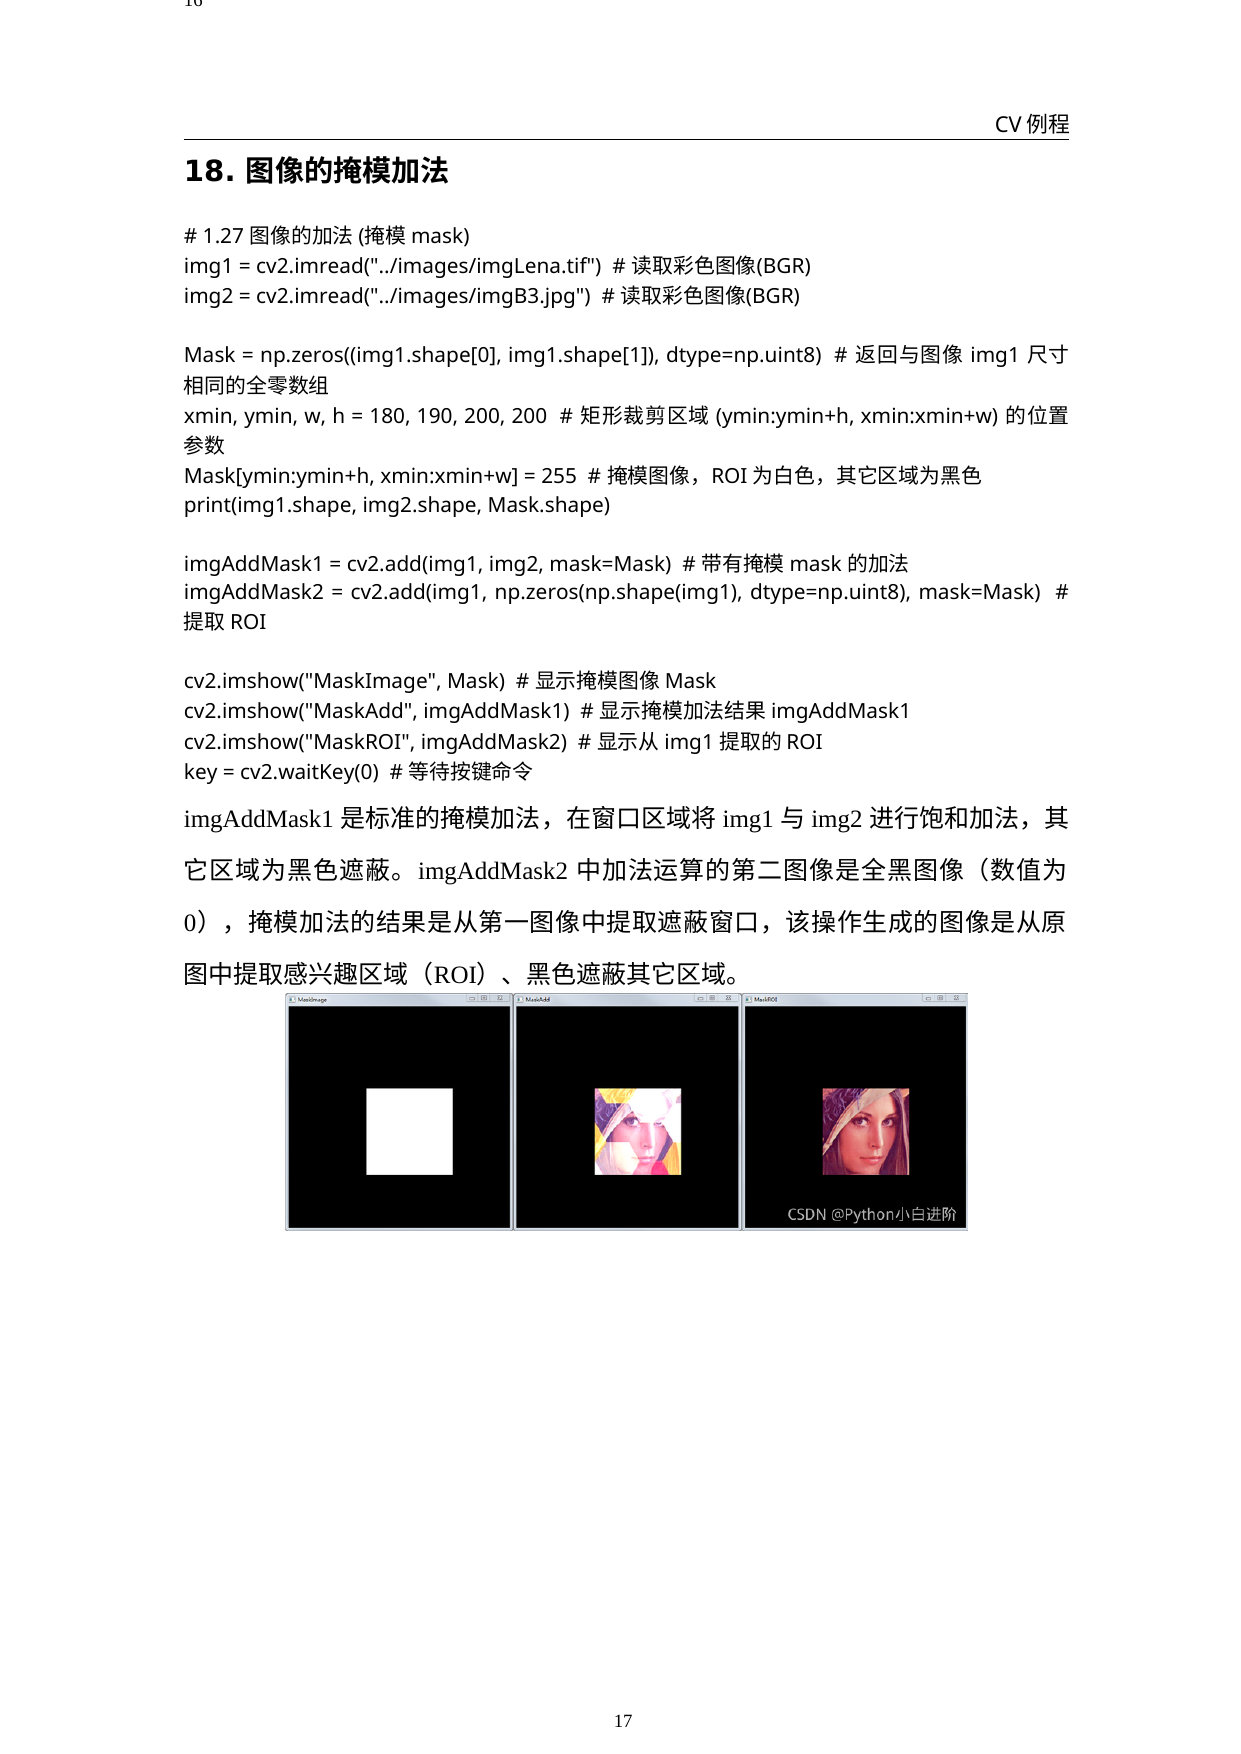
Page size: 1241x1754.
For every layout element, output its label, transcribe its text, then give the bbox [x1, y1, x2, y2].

picture [285, 993, 968, 1231]
list imgAddMask1 是标准的掩模加法，在窗口区域将 img1 与 img2 进行饱和加法，其它区域为黑色遮蔽。imgAddMask2 中加法运算的第二图像是全黑图像（数值为 0），掩模加法的结果是从第一图像中提取遮蔽窗口，该操作生成的图像是从原图中提取感兴趣区域（ROI）、黑色遮蔽其它区域。 [184, 786, 1069, 994]
table_header # 1.27 图像的加法 (掩模 mask) img1 = cv2.imread("../images/imgLena.tif") # 读取彩色图像(BGR) img2 = cv2.imread("../images/imgB3.jpg") # 读取彩色图像(BGR) Mask = np.zeros((img1.shape[0], img1.shape[1]), dtype=np.uint8) # 返回与图像 img1 尺寸相同的全零数组 xmin, ymin, w, h = 180, 190, 200, 200 # 矩形裁剪区域 (ymin:ymin+h, xmin:xmin+w) 的位置参数 Mask[ymin:ymin+h, xmin:xmin+w] = 255 # 掩模图像，ROI 为白色，其它区域为黑色 print(img1.shape, img2.shape, Mask.shape) imgAddMask1 = cv2.add(img1, img2, mask=Mask) # 带有掩模 mask 的加法 imgAddMask2 = cv2.add(img1, np.zeros(np.shape(img1), dtype=np.uint8), mask=Mask) # 提取 ROI cv2.imshow("MaskImage", Mask) # 显示掩模图像 Mask cv2.imshow("MaskAdd", imgAddMask1) # 显示掩模加法结果 imgAddMask1 cv2.imshow("MaskROI", imgAddMask2) # 显示从 img1 提取的 ROI key = cv2.waitKey(0) # 等待按键命令 [173, 219, 1081, 786]
subtitle 图像的掩模加法 [184, 140, 1069, 192]
